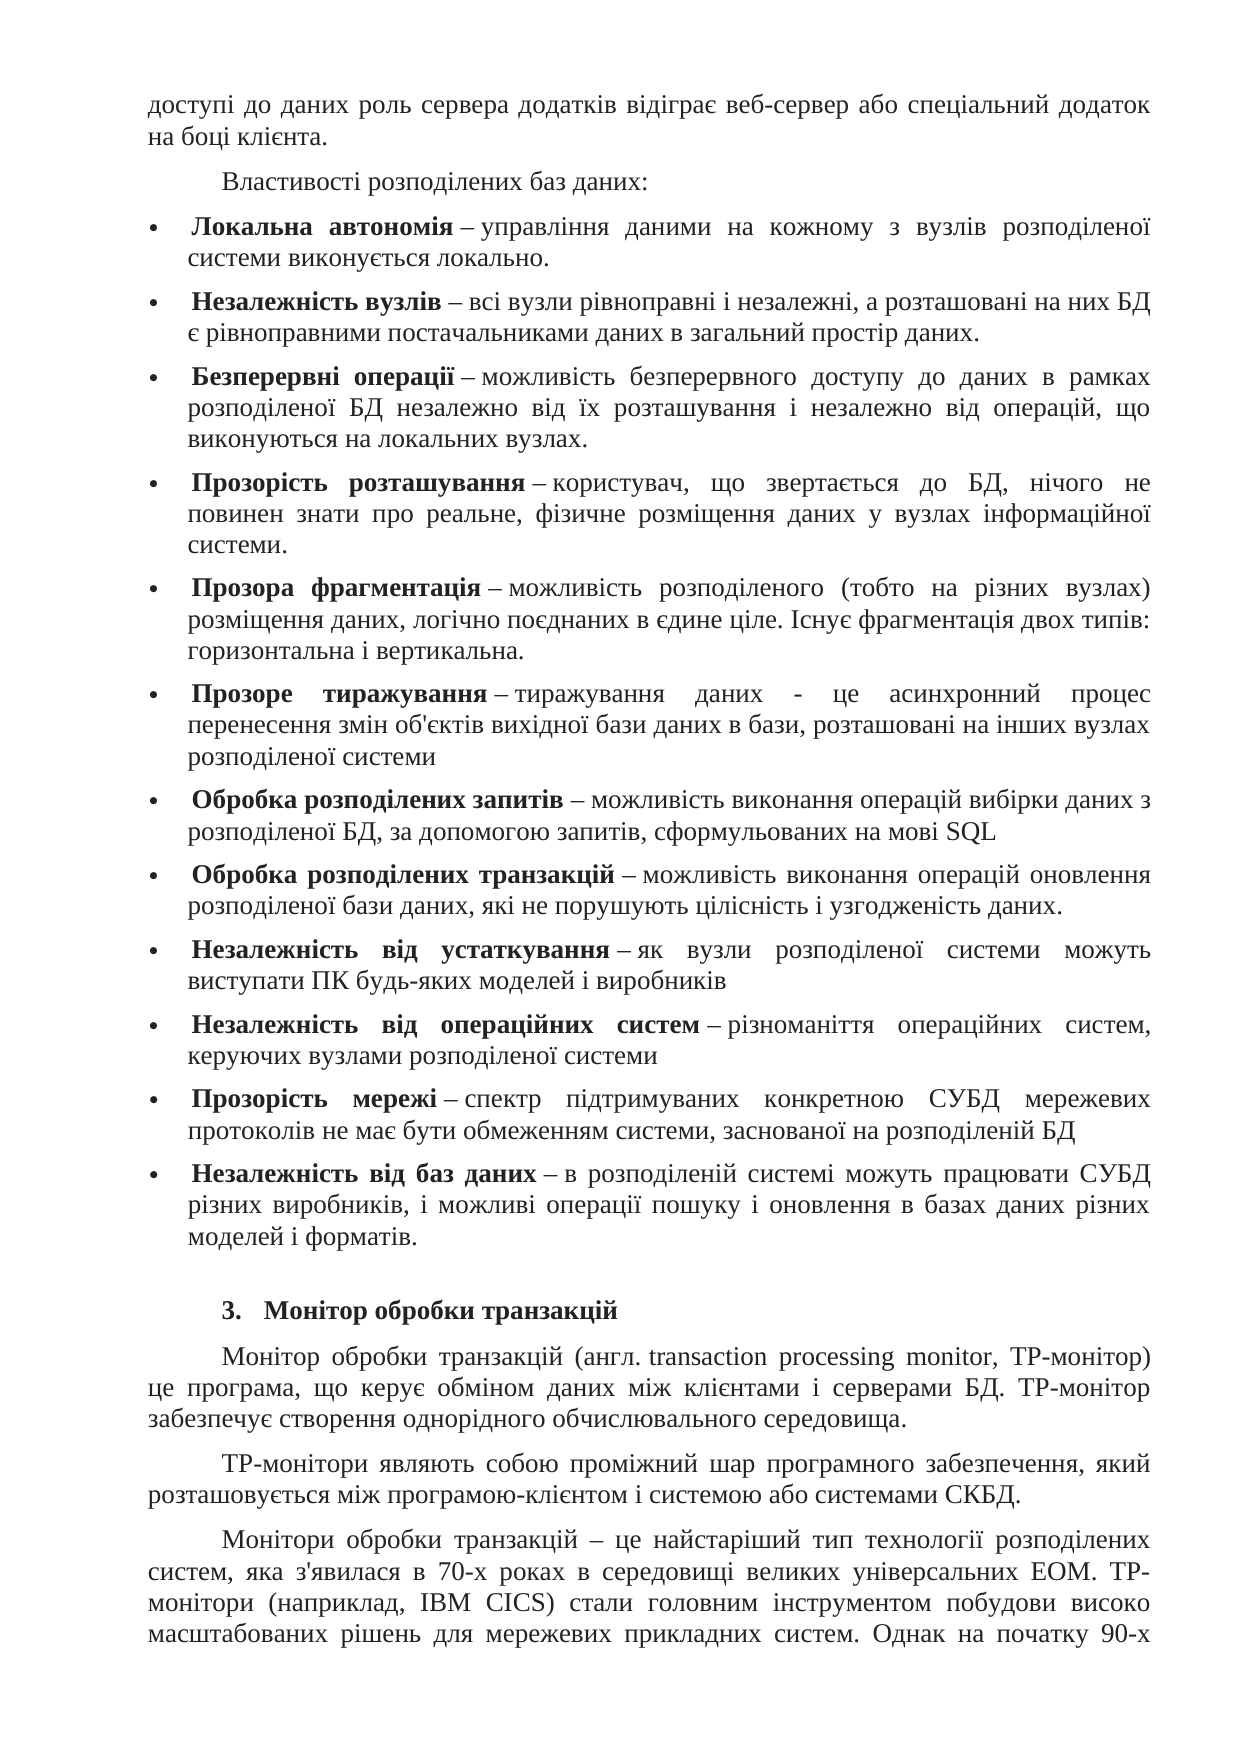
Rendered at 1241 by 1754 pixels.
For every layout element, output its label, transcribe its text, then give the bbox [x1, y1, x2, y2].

text  Прозора фрагментація – можливість розподіленого (тобто на різних вузлах) розміщення даних, логічно поєднаних в єдине ціле. Існує фрагментація двох типів: горизонтальна і вертикальна. [150, 572, 1152, 665]
text  Незалежність від устаткування – як вузли розподіленої системи можуть виступати ПК будь-яких моделей і виробників [150, 933, 1152, 995]
text Монітор обробки транзакцій (англ. transaction processing monitor, TP-монітор) це програма, що керує обміном даних між клієнтами і серверами БД. ТР-монітор забезпечує створення однорідного обчислювального середовища. [148, 1340, 1152, 1433]
text  Прозорість розташування – користувач, що звертається до БД, нічого не повинен знати про реальне, фізичне розміщення даних у вузлах інформаційної системи. [150, 466, 1152, 559]
text  Обробка розподілених транзакцій – можливість виконання операцій оновлення розподіленої бази даних, які не порушують цілісність і узгодженість даних. [150, 858, 1152, 921]
text 3. Монітор обробки транзакцій [221, 1294, 1152, 1326]
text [148, 88, 1152, 151]
text  Прозорість мережі – спектр підтримуваних конкретною СУБД мережевих протоколів не має бути обмеженням системи, заснованої на розподіленій БД [150, 1083, 1152, 1145]
text  Незалежність від операційних систем – різноманіття операційних систем, керуючих вузлами розподіленої системи [150, 1008, 1152, 1070]
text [148, 1523, 1152, 1648]
text  Обробка розподілених запитів – можливість виконання операцій вибірки даних з розподіленої БД, за допомогою запитів, сформульованих на мові SQL [150, 783, 1152, 846]
text TP-монітори являють собою проміжний шар програмного забезпечення, який розташовується між програмою-клієнтом і системою або системами СКБД. [148, 1447, 1152, 1509]
text  Незалежність від баз даних – в розподіленій системі можуть працювати СУБД різних виробників, і можливі операції пошуку і оновлення в базах даних різних моделей і форматів. [150, 1157, 1152, 1251]
text  Прозоре тиражування – тиражування даних - це асинхронний процес перенесення змін об'єктів вихідної бази даних в бази, розташовані на інших вузлах розподіленої системи [150, 677, 1152, 771]
text  Локальна автономія – управління даними на кожному з вузлів розподіленої системи виконується локально. [150, 210, 1152, 272]
text Властивості розподілених баз даних: [148, 165, 1152, 196]
text  Незалежність вузлів – всі вузли рівноправні і незалежні, а розташовані на них БД є рівноправними постачальниками даних в загальний простір даних. [150, 285, 1152, 347]
text  Безперервні операції – можливість безперервного доступу до даних в рамках розподіленої БД незалежно від їх розташування і незалежно від операцій, що виконуються на локальних вузлах. [150, 360, 1152, 453]
